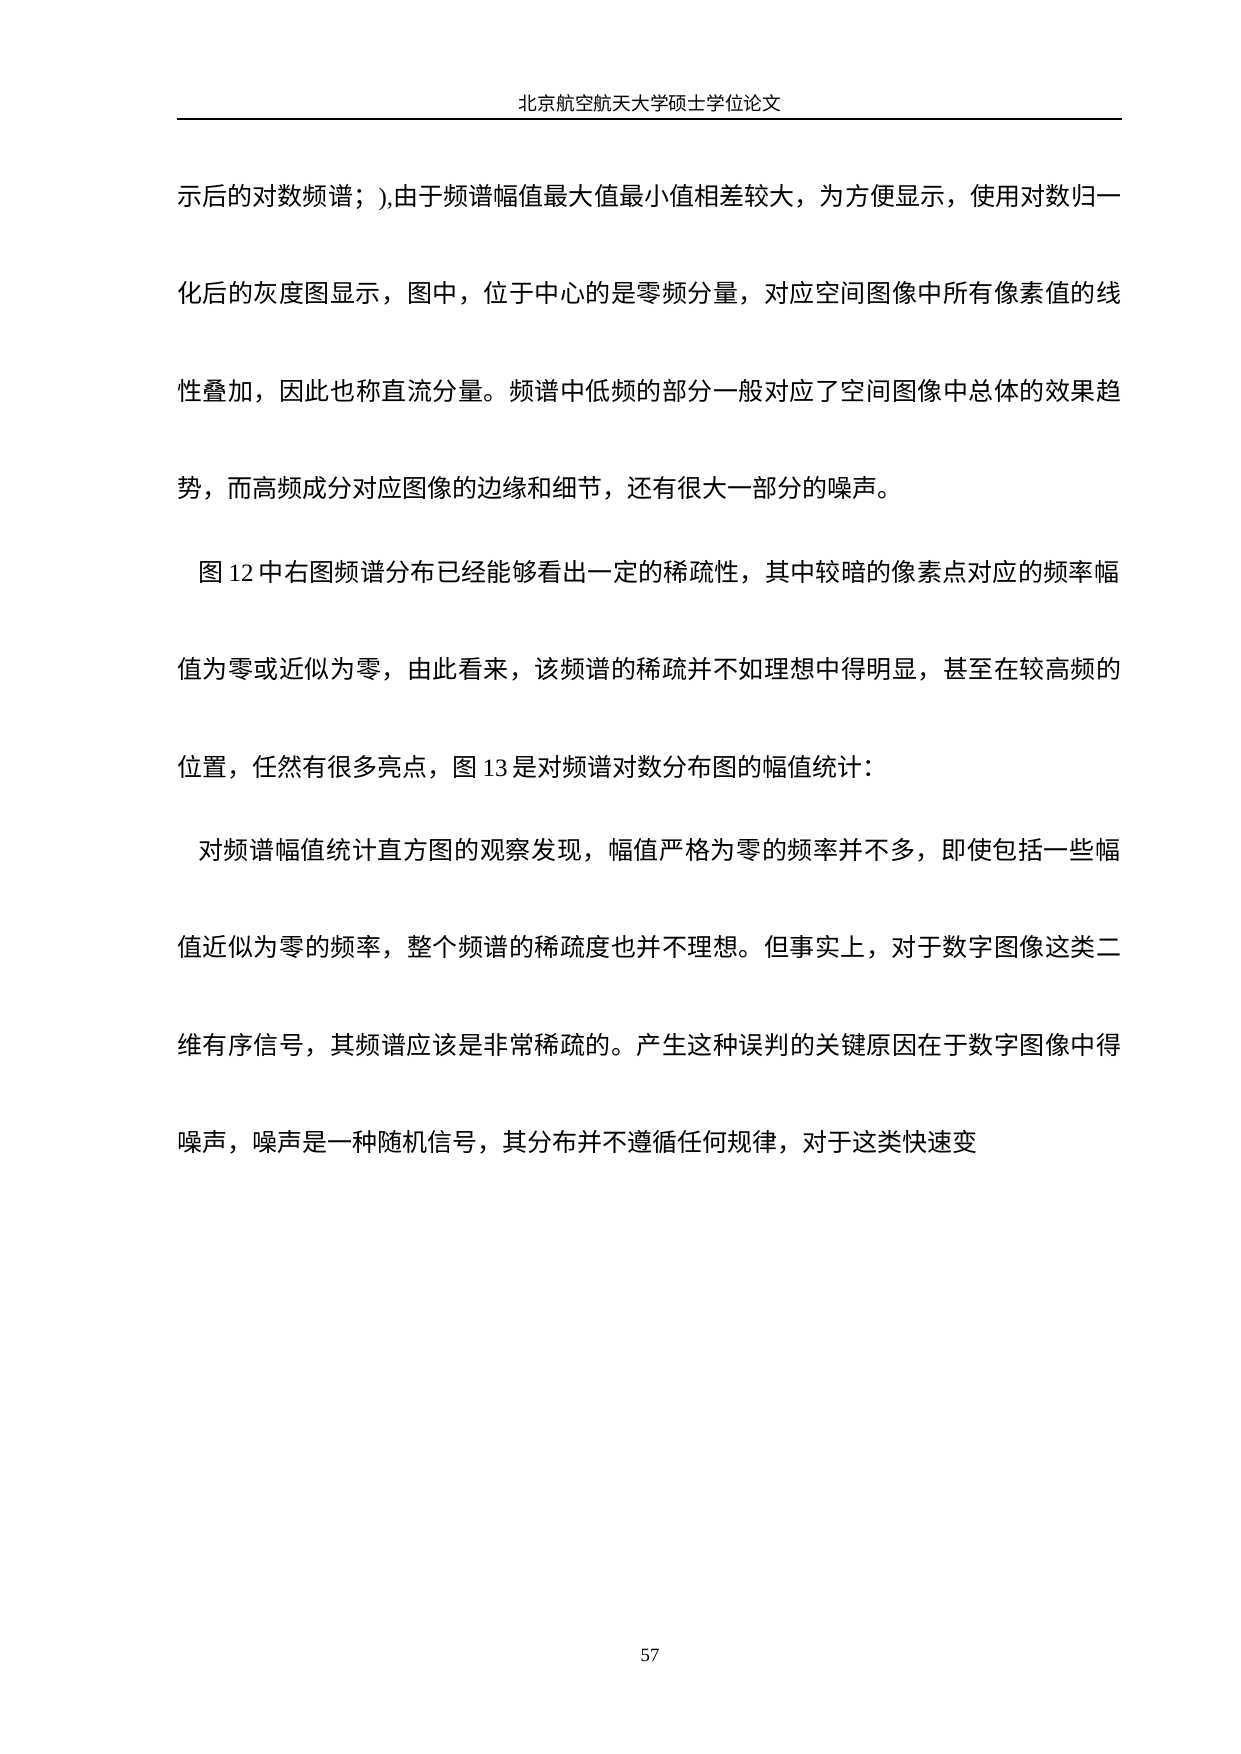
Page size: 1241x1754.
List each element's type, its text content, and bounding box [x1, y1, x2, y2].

text 图12中右图频谱分布已经能够看出一定的稀疏性，其中较暗的像素点对应的频率幅值为零或近似为零，由此看来，该频谱的稀疏并不如理想中得明显，甚至在较高频的位置，任然有很多亮点，图13是对频谱对数分布图的幅值统计： [177, 538, 1122, 798]
text 对频谱幅值统计直方图的观察发现，幅值严格为零的频率并不多，即使包括一些幅值近似为零的频率，整个频谱的稀疏度也并不理想。但事实上，对于数字图像这类二维有序信号，其频谱应该是非常稀疏的。产生这种误判的关键原因在于数字图像中得噪声，噪声是一种随机信号，其分布并不遵循任何规律，对于这类快速变 [177, 816, 1122, 1173]
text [177, 162, 1122, 519]
